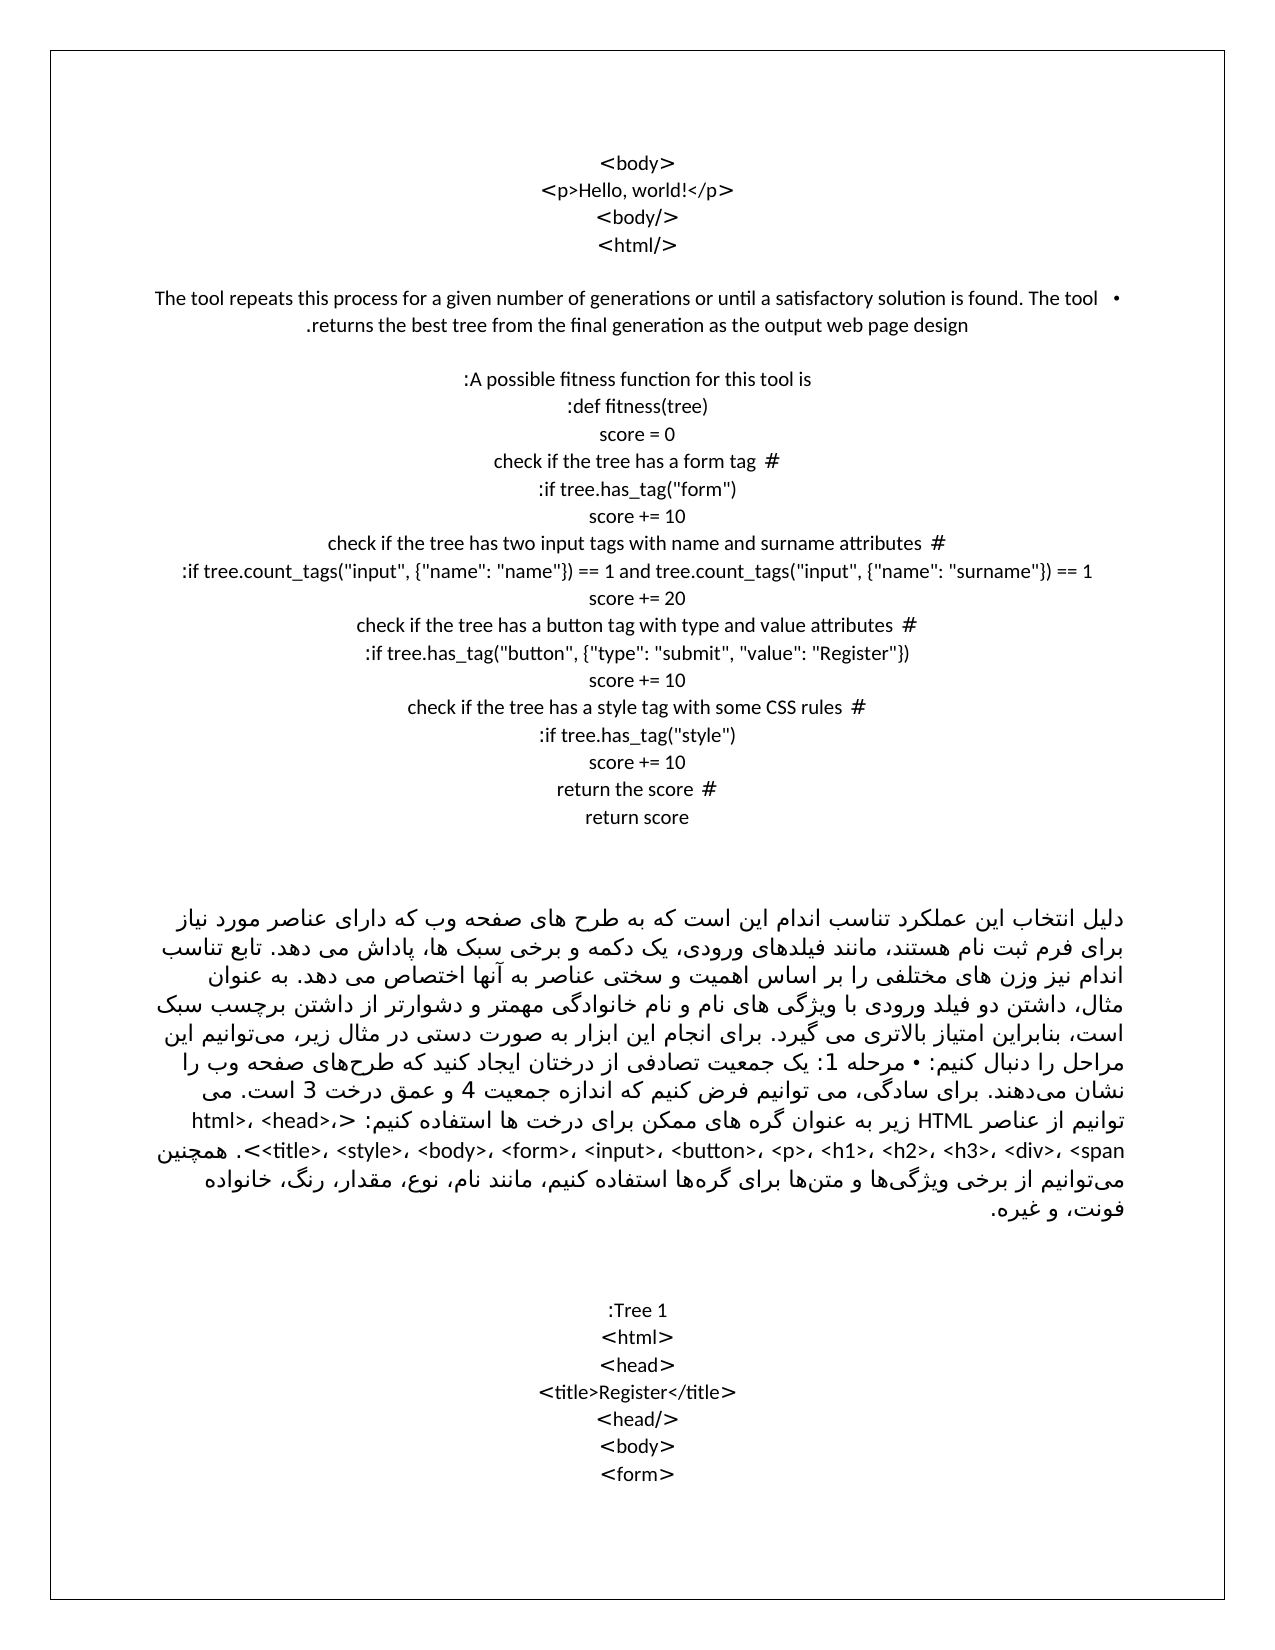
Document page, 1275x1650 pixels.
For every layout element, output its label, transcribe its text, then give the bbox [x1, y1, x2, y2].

text دلیل انتخاب این عملکرد تناسب اندام این است که به طرح های صفحه وب که دارای عناصر مورد نیاز برای فرم ثبت نام هستند، مانند فیلدهای ورودی، یک دکمه و برخی سبک ها، پاداش می دهد. تابع تناسب اندام نیز وزن های مختلفی را بر اساس اهمیت و سختی عناصر به آنها اختصاص می دهد. به عنوان مثال، داشتن دو فیلد ورودی با ویژگی های نام و نام خانوادگی مهمتر و دشوارتر از داشتن برچسب سبک است، بنابراین امتیاز بالاتری می گیرد. برای انجام این ابزار به صورت دستی در مثال زیر، می‌توانیم این مراحل را دنبال کنیم: • مرحله 1: یک جمعیت تصادفی از درختان ایجاد کنید که طرح‌های صفحه وب را نشان می‌دهند. برای سادگی، می توانیم فرض کنیم که اندازه جمعیت 4 و عمق درخت 3 است. می توانیم از عناصر HTML زیر به عنوان گره های ممکن برای درخت ها استفاده کنیم: <html>، <head>، <title>، <style>، <body>، <form>، <input>، <button>، <p>، <h1>، <h2>، <h3>، <div>، <span>. همچنین می‌توانیم از برخی ویژگی‌ها و متن‌ها برای گره‌ها استفاده کنیم، مانند نام، نوع، مقدار، رنگ، خانواده فونت، و غیره. [150, 878, 1125, 1252]
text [150, 1271, 1125, 1486]
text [150, 150, 1125, 860]
